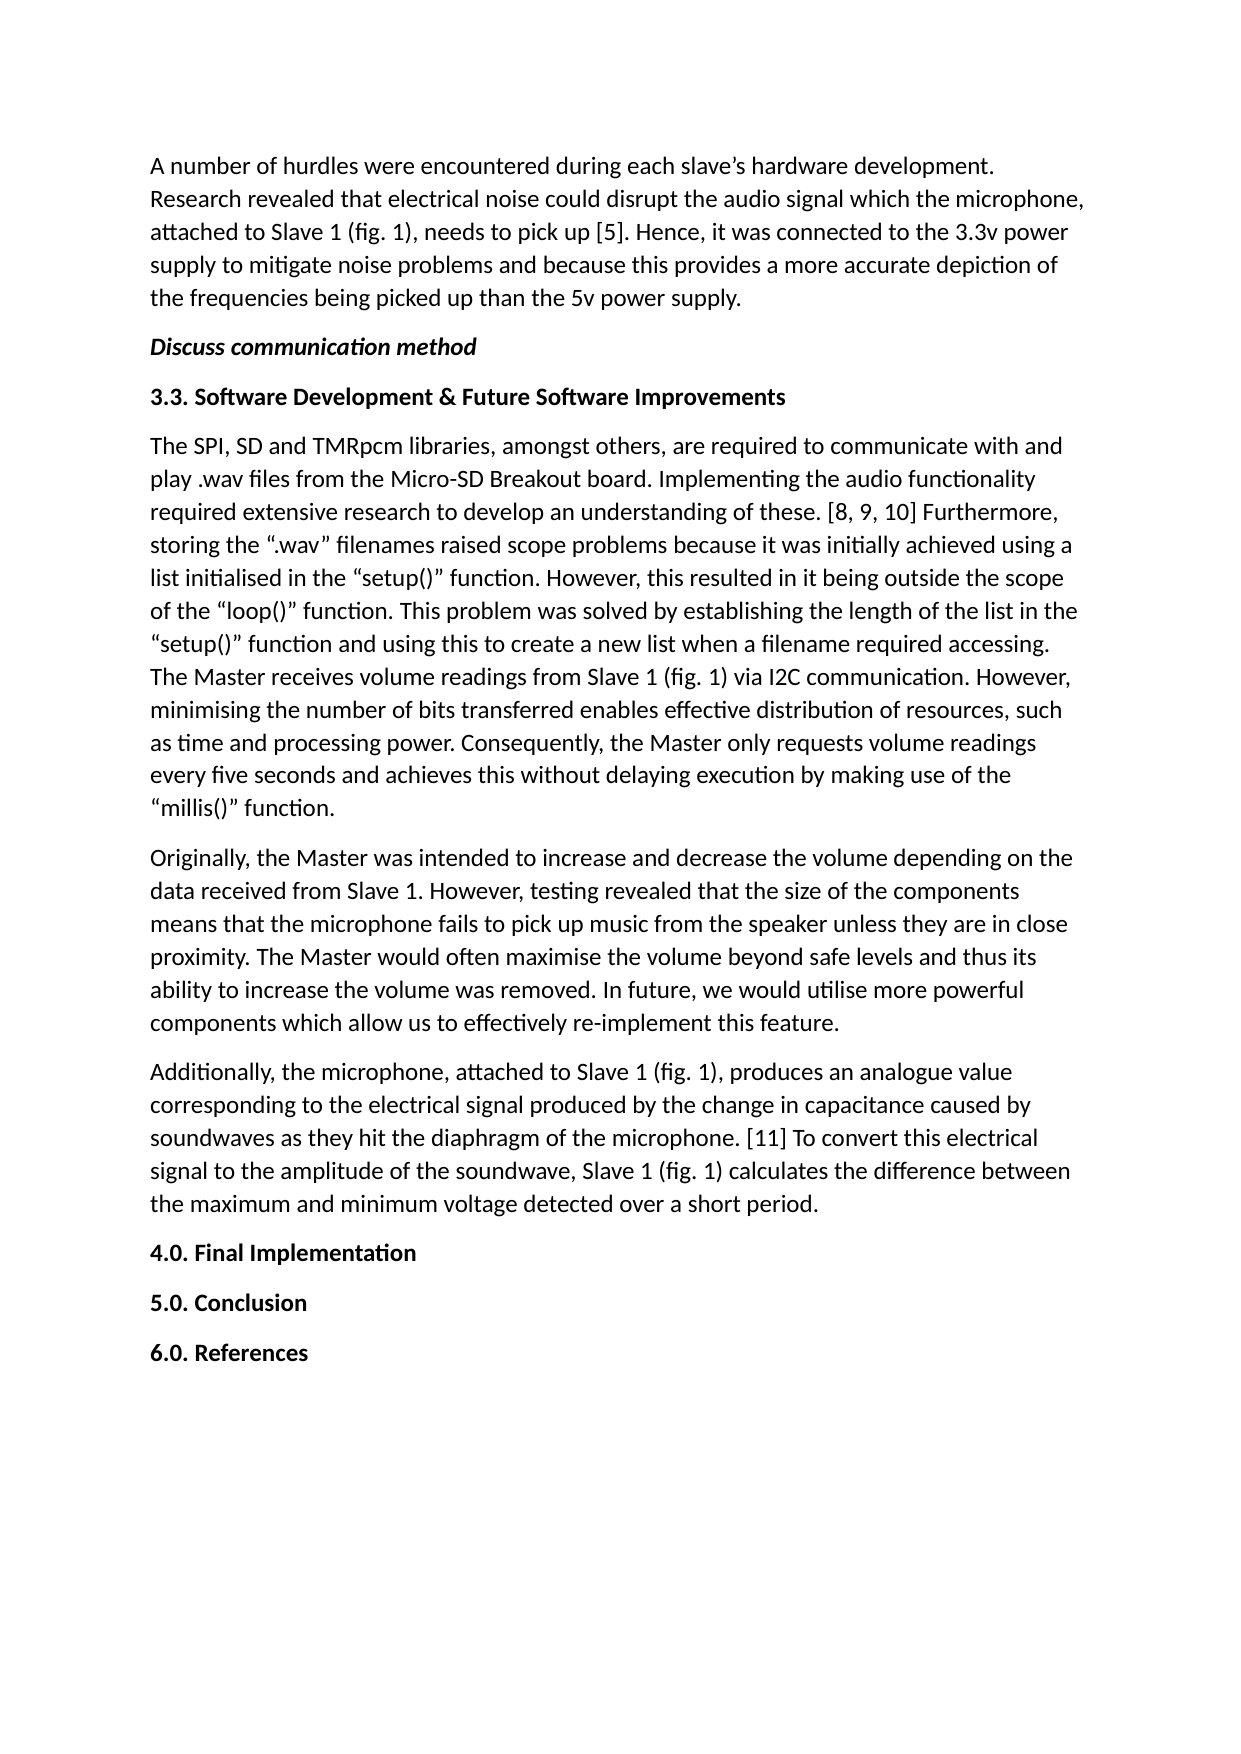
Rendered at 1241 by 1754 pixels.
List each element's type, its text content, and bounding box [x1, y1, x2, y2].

text 5.0. Conclusion [150, 1287, 1090, 1318]
text 6.0. References [150, 1337, 1090, 1367]
text 3.3. Software Development & Future Software Improvements [150, 381, 1090, 411]
text Originally, the Master was intended to increase and decrease the volume depending on the data received from Slave 1. However, testing revealed that the size of the components means that the microphone fails to pick up music from the speaker unless they are in close proximity. The Master would often maximise the volume beyond safe levels and thus its ability to increase the volume was removed. In future, we would utilise more powerful components which allow us to effectively re-implement this feature. [150, 842, 1090, 1037]
text The SPI, SD and TMRpcm libraries, amongst others, are required to communicate with and play .wav files from the Micro-SD Breakout board. Implementing the audio functionality required extensive research to develop an understanding of these. [8, 9, 10] Furthermore, storing the “.wav” filenames raised scope problems because it was initially achieved using a list initialised in the “setup()” function. However, this resulted in it being outside the scope of the “loop()” function. This problem was solved by establishing the length of the list in the “setup()” function and using this to create a new list when a filename required accessing. The Master receives volume readings from Slave 1 (fig. 1) via I2C communication. However, minimising the number of bits transferred enables effective distribution of resources, such as time and processing power. Consequently, the Master only requests volume readings every five seconds and achieves this without delaying execution by making use of the “millis()” function. [150, 430, 1090, 823]
text A number of hurdles were encountered during each slave’s hardware development. Research revealed that electrical noise could disrupt the audio signal which the microphone, attached to Slave 1 (fig. 1), needs to pick up [5]. Hence, it was connected to the 3.3v power supply to mitigate noise problems and because this provides a more accurate depiction of the frequencies being picked up than the 5v power supply. [150, 150, 1090, 312]
text Additionally, the microphone, attached to Slave 1 (fig. 1), produces an analogue value corresponding to the electrical signal produced by the change in capacitance caused by soundwaves as they hit the diaphragm of the microphone. [11] To convert this electrical signal to the amplitude of the soundwave, Slave 1 (fig. 1) calculates the difference between the maximum and minimum voltage detected over a short period. [150, 1056, 1090, 1218]
text Discuss communication method [150, 331, 1090, 362]
text 4.0. Final Implementation [150, 1237, 1090, 1268]
